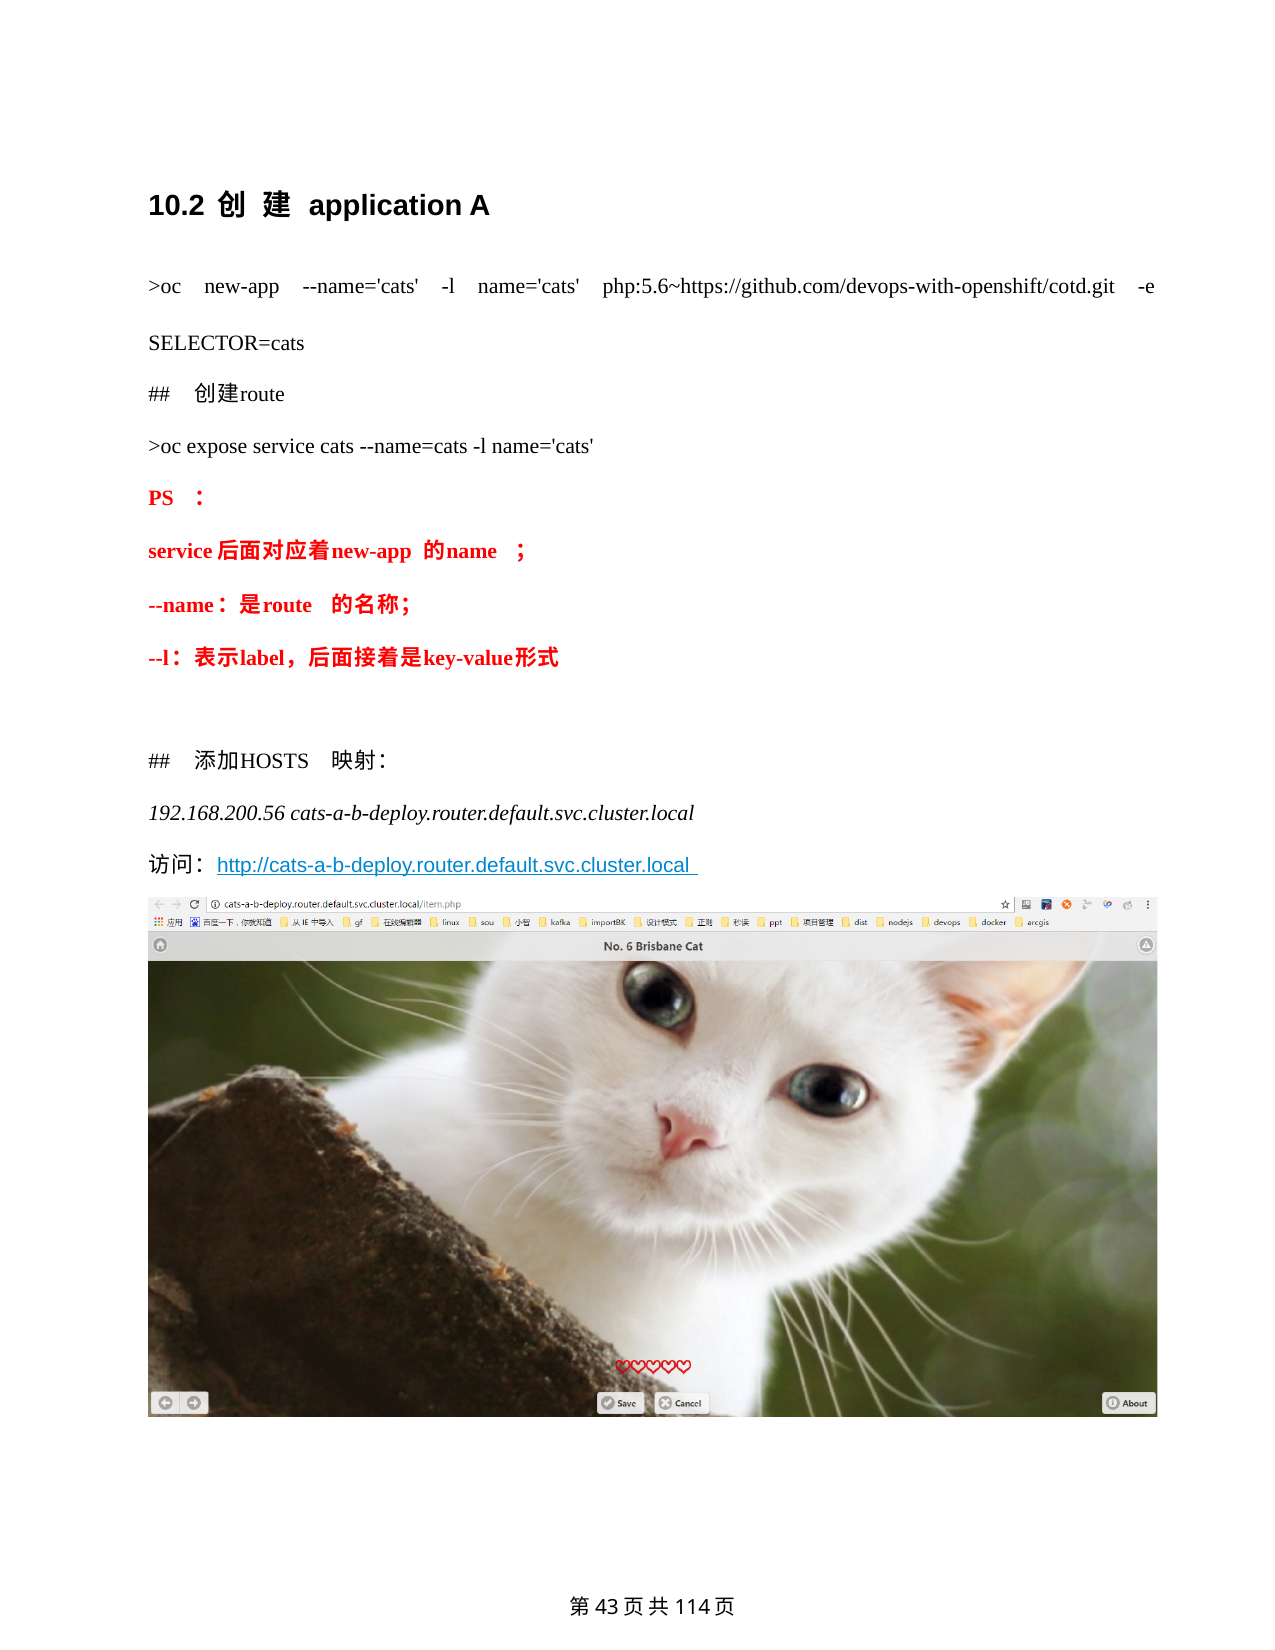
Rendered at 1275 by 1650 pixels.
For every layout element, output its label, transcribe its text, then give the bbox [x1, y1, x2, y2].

text ## 添加HOSTS映射： [148, 740, 1156, 778]
subtitle 创建application A [148, 165, 1156, 240]
text 访问：http://cats-a-b-deploy.router.default.svc.cluster.local [148, 844, 1156, 881]
text 192.168.200.56 cats-a-b-deploy.router.default.svc.cluster.local [148, 794, 1156, 831]
text --l：表示label，后面接着是key-value形式 [148, 637, 1156, 674]
text PS： [148, 477, 1156, 514]
text >oc new-app --name='cats' -l name='cats' php:5.6~https://github.com/devops-with-openshift/cotd.git -e SELECTOR=cats [148, 267, 1156, 361]
text --name：是route的名称； [148, 584, 1156, 621]
text >oc expose service cats --name=cats -l name='cats' [148, 427, 1156, 464]
text ## 创建route [148, 373, 1156, 411]
text service后面对应着new-app的name； [148, 530, 1156, 568]
picture [148, 897, 1158, 1417]
